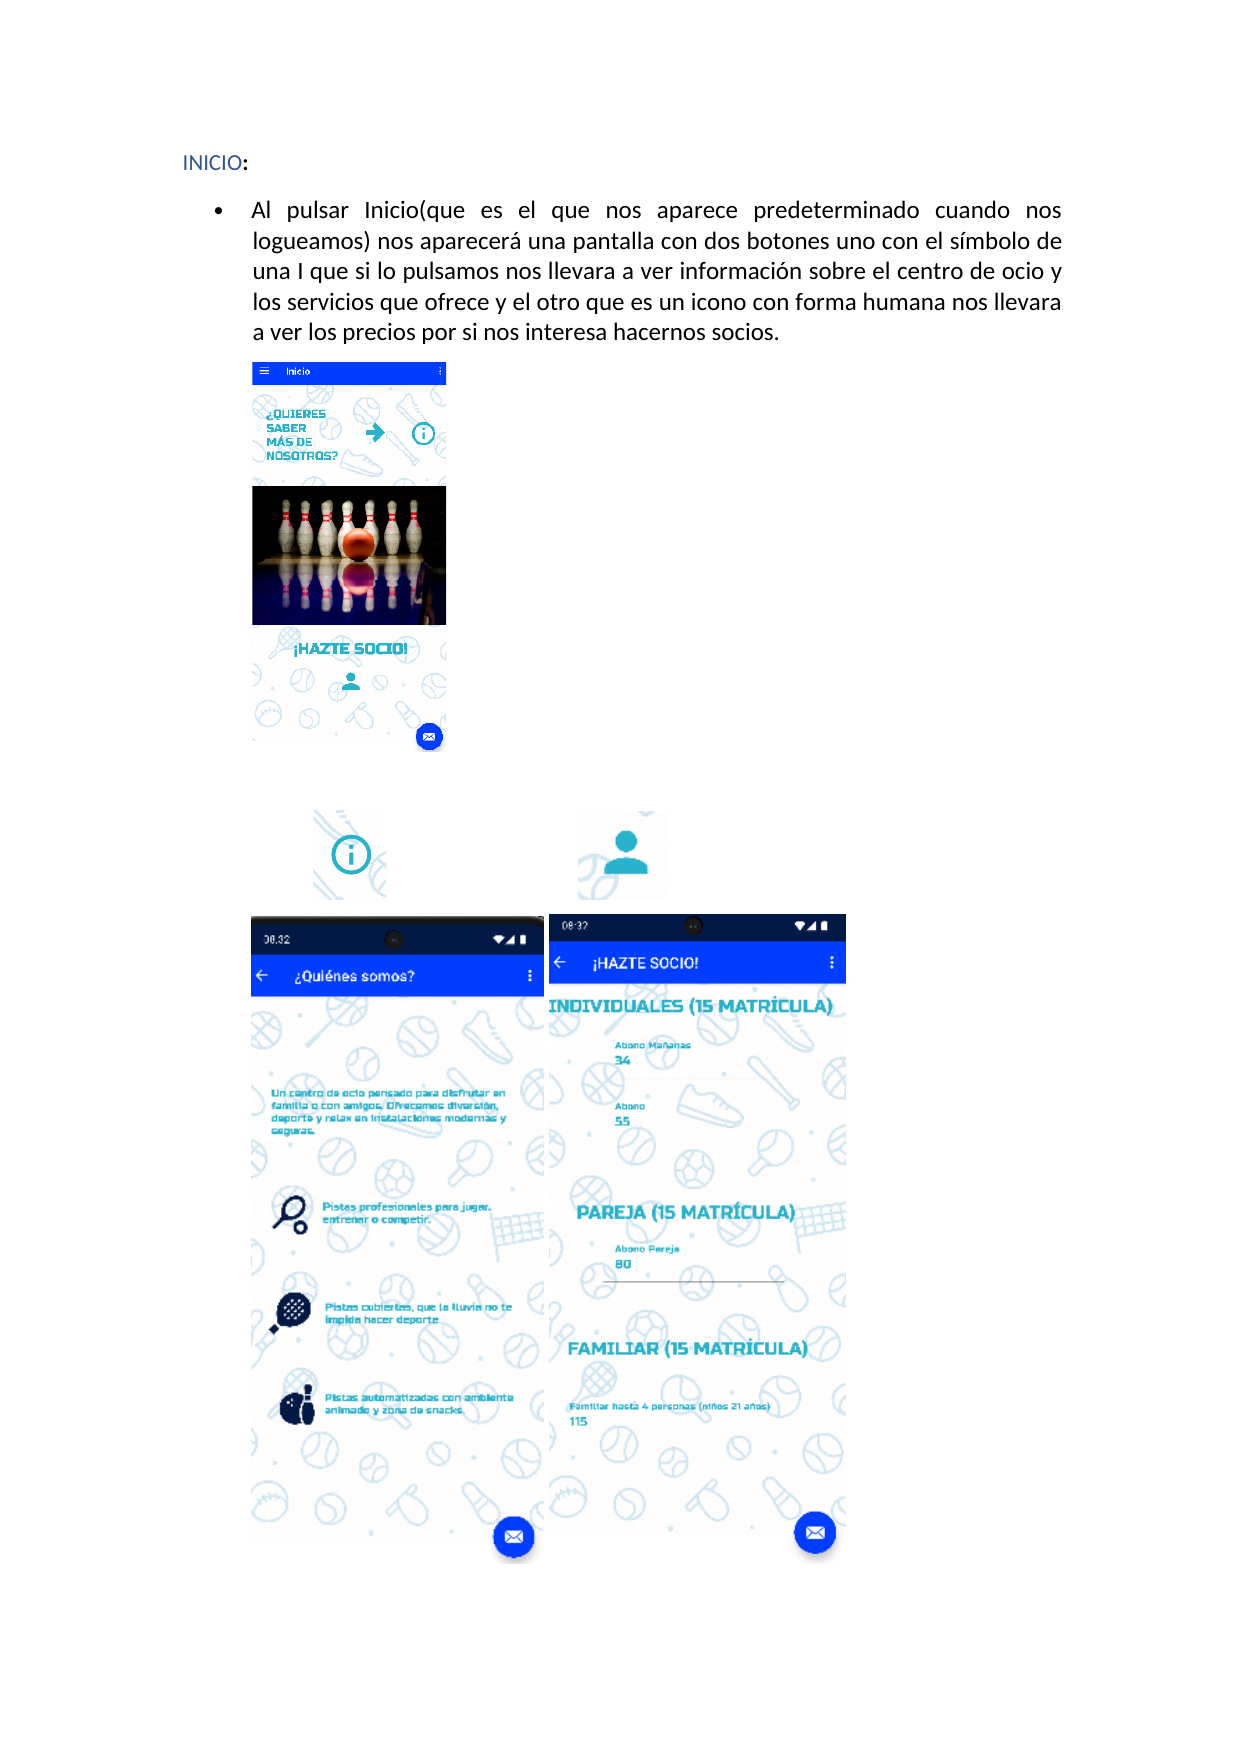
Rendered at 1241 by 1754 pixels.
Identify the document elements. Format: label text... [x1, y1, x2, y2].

picture [251, 916, 544, 1564]
picture [313, 810, 387, 900]
list Al pulsar Inicio(que es el que nos aparece predeterminado cuando nos logueamos) nos aparecerá una pantalla con dos botones uno con el símbolo de una I que si lo pulsamos nos llevara a ver información sobre el centro de ocio y los servicios que ofrece y el otro que es un icono con forma humana nos llevara a ver los precios por si nos interesa hacernos socios. [215, 194, 1063, 347]
picture [577, 811, 669, 900]
picture [252, 362, 447, 752]
text Inicio: [177, 148, 1063, 176]
picture [549, 914, 846, 1564]
